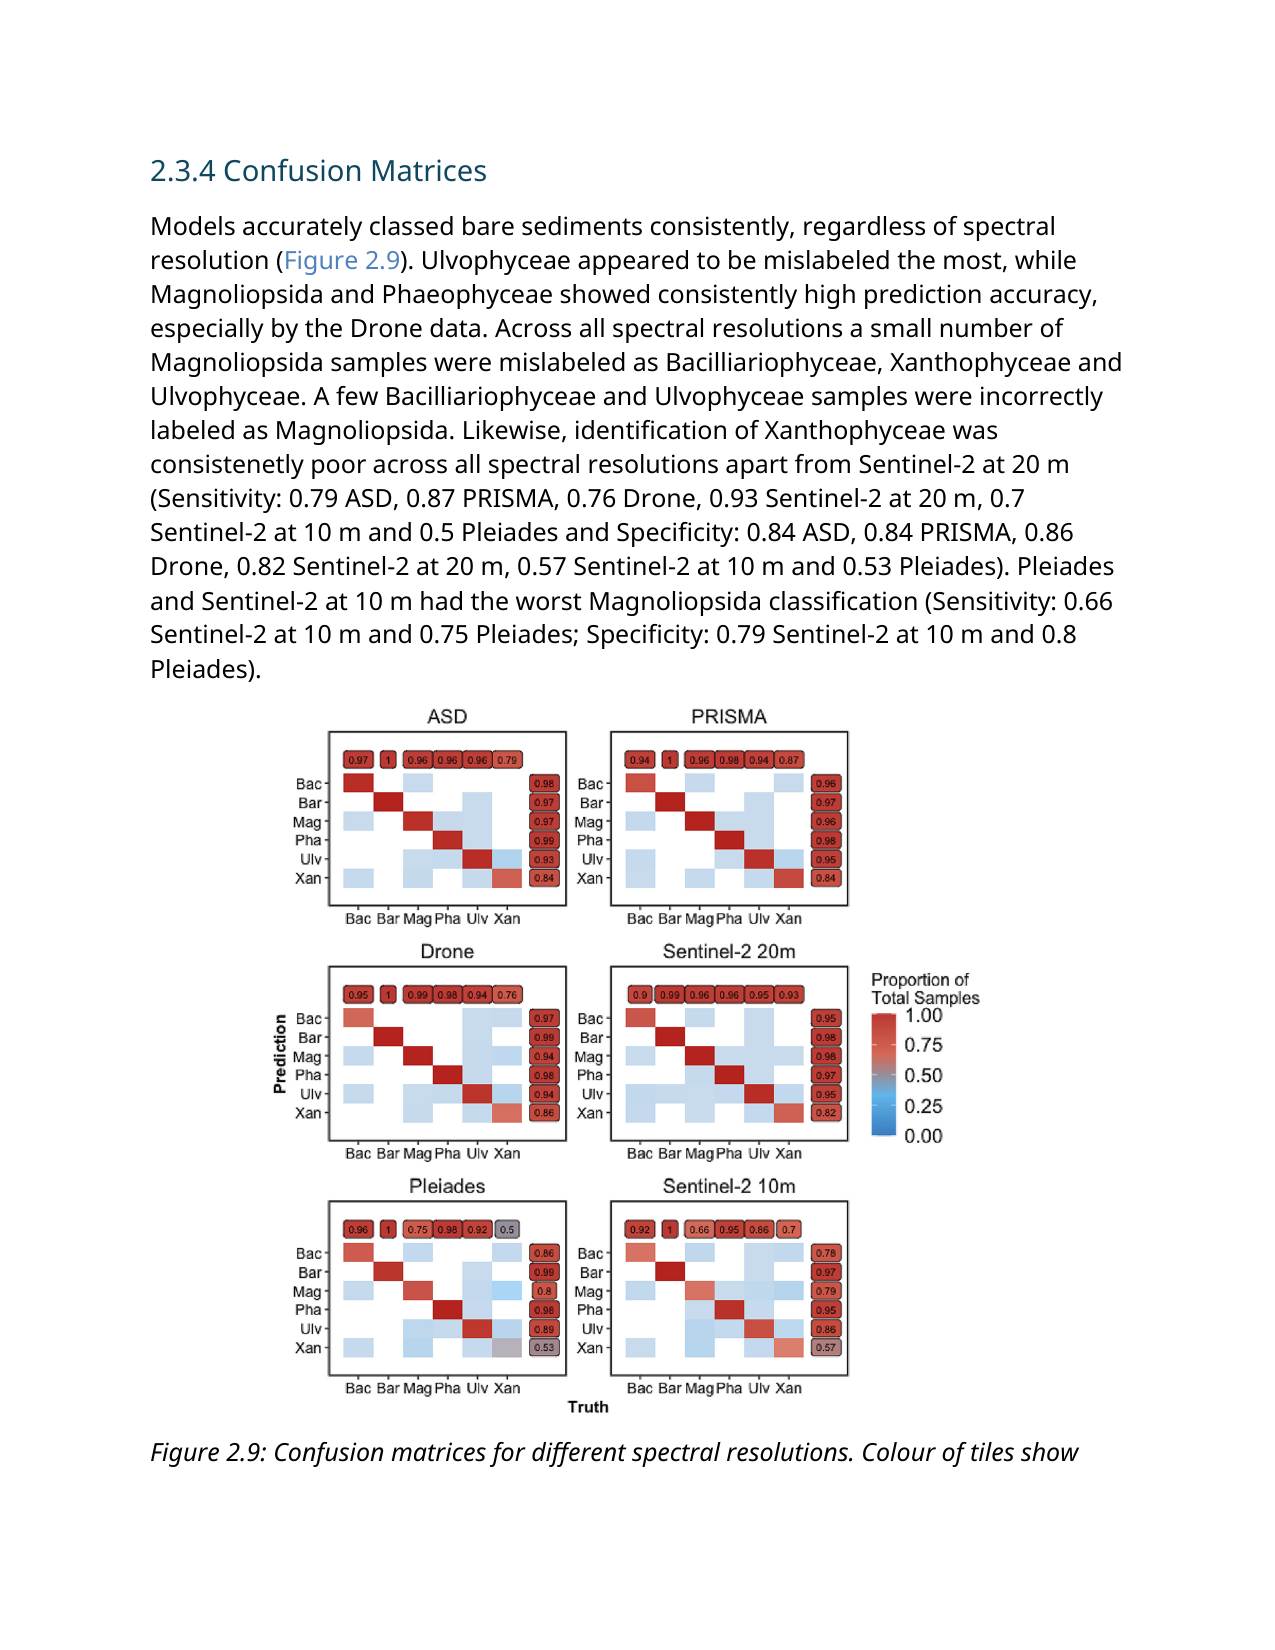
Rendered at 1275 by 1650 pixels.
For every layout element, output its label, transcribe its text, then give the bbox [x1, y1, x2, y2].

text Models accurately classed bare sediments consistently, regardless of spectral resolution (Figure 2.9). Ulvophyceae appeared to be mislabeled the most, while Magnoliopsida and Phaeophyceae showed consistently high prediction accuracy, especially by the Drone data. Across all spectral resolutions a small number of Magnoliopsida samples were mislabeled as Bacilliariophyceae, Xanthophyceae and Ulvophyceae. A few Bacilliariophyceae and Ulvophyceae samples were incorrectly labeled as Magnoliopsida. Likewise, identification of Xanthophyceae was consistenetly poor across all spectral resolutions apart from Sentinel-2 at 20 m (Sensitivity: 0.79 ASD, 0.87 PRISMA, 0.76 Drone, 0.93 Sentinel-2 at 20 m, 0.7 Sentinel-2 at 10 m and 0.5 Pleiades and Specificity: 0.84 ASD, 0.84 PRISMA, 0.86 Drone, 0.82 Sentinel-2 at 20 m, 0.57 Sentinel-2 at 10 m and 0.53 Pleiades). Pleiades and Sentinel-2 at 10 m had the worst Magnoliopsida classification (Sensitivity: 0.66 Sentinel-2 at 10 m and 0.75 Pleiades; Specificity: 0.79 Sentinel-2 at 10 m and 0.8 Pleiades). [150, 208, 1125, 685]
picture [272, 707, 981, 1415]
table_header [139, 704, 1114, 1469]
subtitle 2.3.4 Confusion Matrices [150, 150, 1125, 190]
